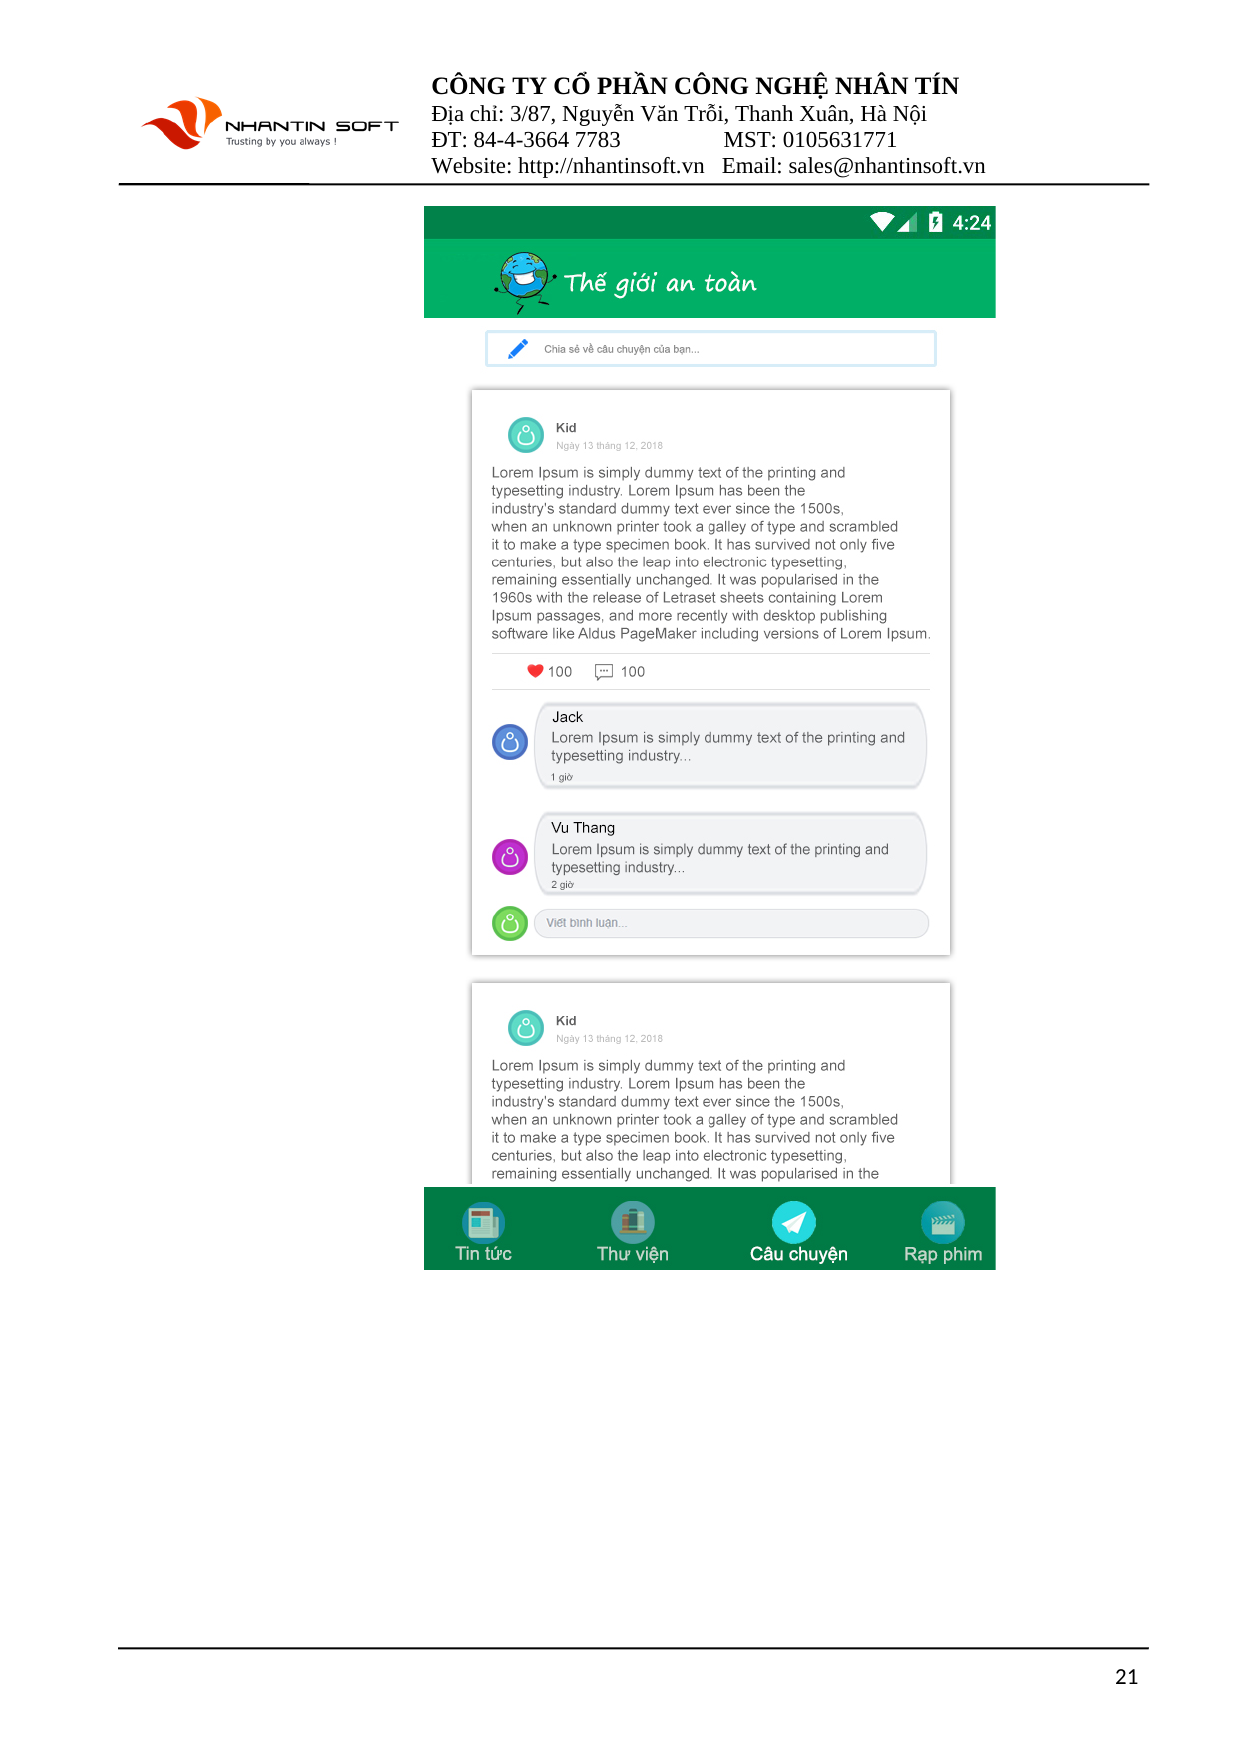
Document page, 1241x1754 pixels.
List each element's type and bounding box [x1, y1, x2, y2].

picture [129, 70, 409, 176]
picture [424, 206, 996, 1270]
